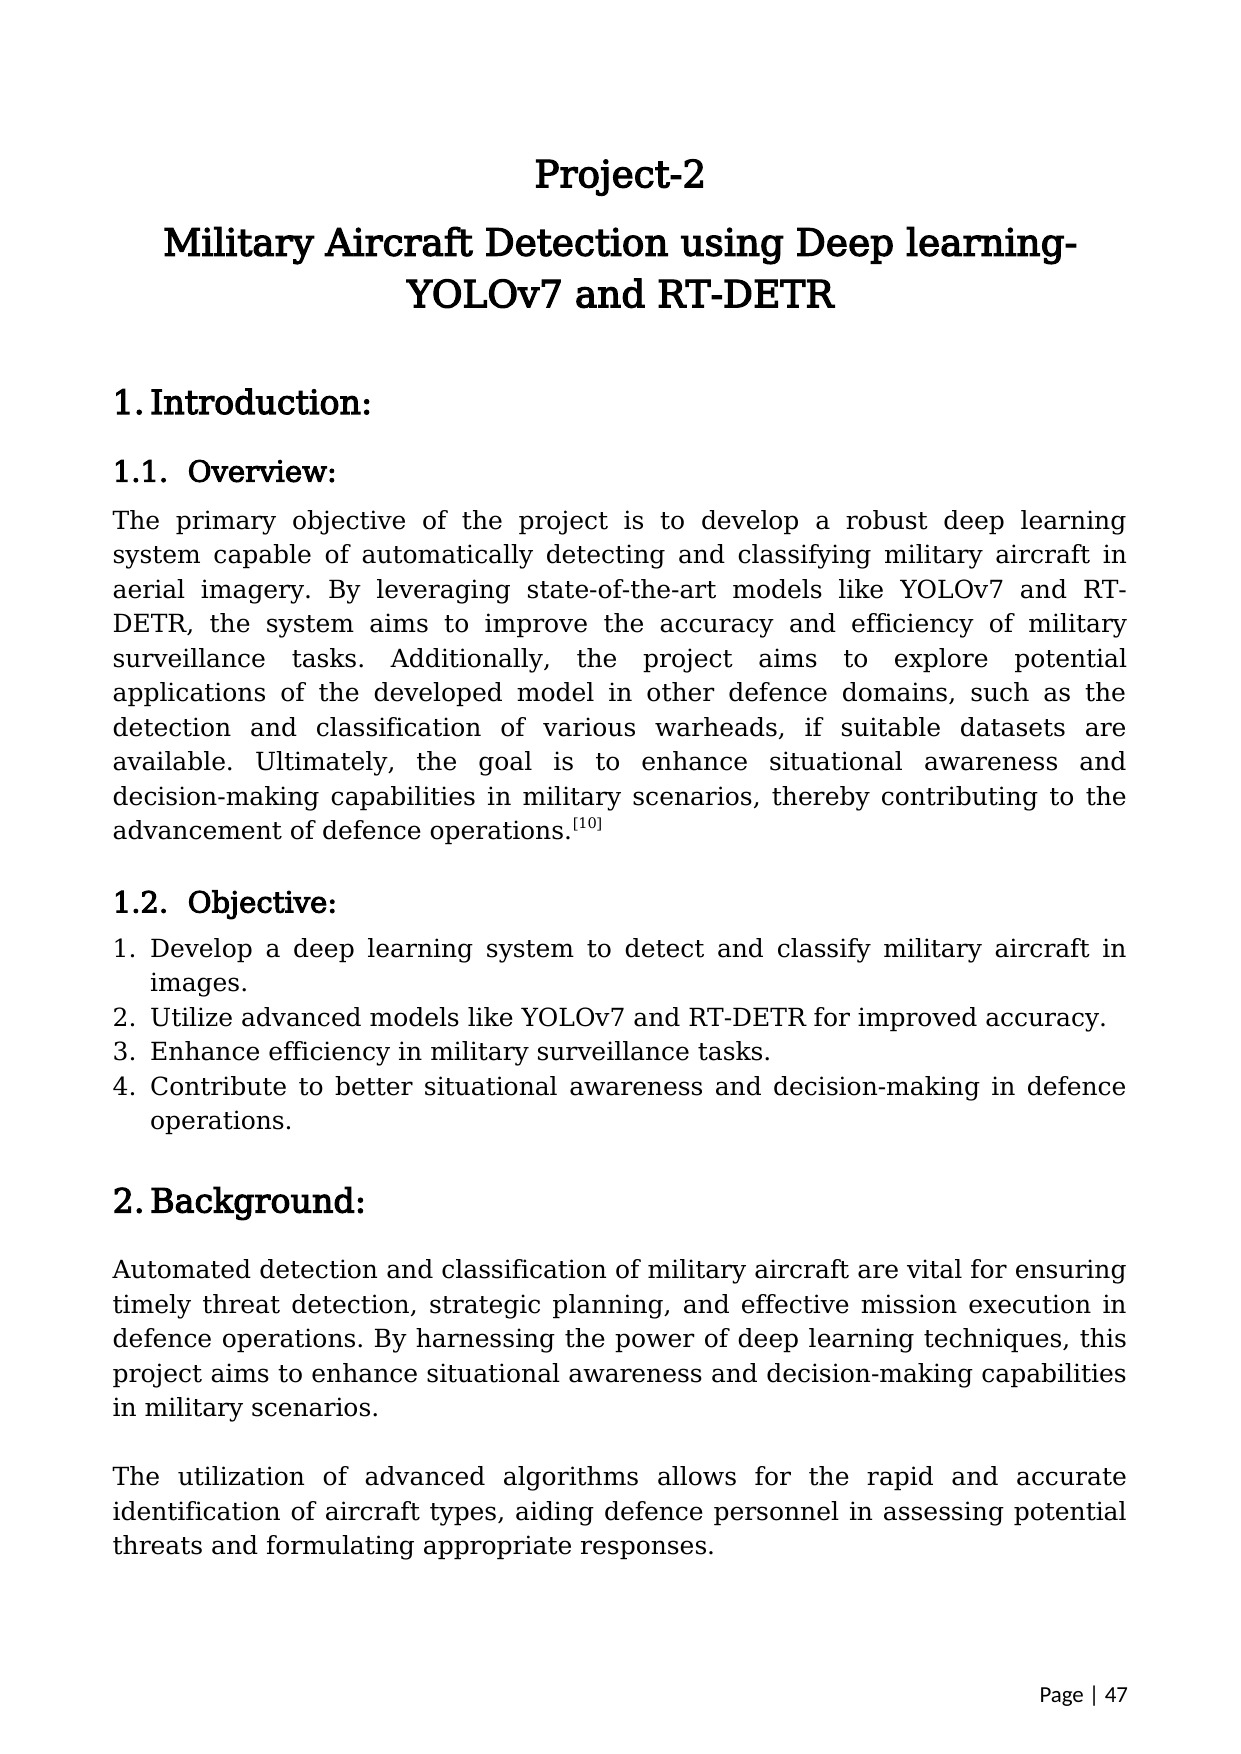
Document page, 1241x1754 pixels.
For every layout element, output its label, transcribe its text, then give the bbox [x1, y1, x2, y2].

list Overview: [112, 453, 1128, 488]
list Background: [112, 1179, 1128, 1219]
list Automated detection and classification of military aircraft are vital for ensuring timely threat detection, strategic planning, and effective mission execution in defence operations. By harnessing the power of deep learning techniques, this project aims to enhance situational awareness and decision-making capabilities in military scenarios. [112, 1254, 1128, 1422]
list Enhance efficiency in military surveillance tasks. [112, 1036, 1128, 1066]
list Utilize advanced models like YOLOv7 and RT-DETR for improved accuracy. [112, 1001, 1128, 1031]
list Objective: [112, 883, 1128, 918]
list Introduction: [112, 381, 1128, 421]
list Contribute to better situational awareness and decision-making in defence operations. [112, 1070, 1128, 1135]
text Project-2 [112, 150, 1128, 195]
list The utilization of advanced algorithms allows for the rapid and accurate identification of aircraft types, aiding defence personnel in assessing potential threats and formulating appropriate responses. [112, 1461, 1128, 1560]
list The primary objective of the project is to develop a robust deep learning system capable of automatically detecting and classifying military aircraft in aerial imagery. By leveraging state-of-the-art models like YOLOv7 and RT-DETR, the system aims to improve the accuracy and efficiency of military surveillance tasks. Additionally, the project aims to explore potential applications of the developed model in other defence domains, such as the detection and classification of various warheads, if suitable datasets are available. Ultimately, the goal is to enhance situational awareness and decision-making capabilities in military scenarios, thereby contributing to the advancement of defence operations.[10] [112, 504, 1128, 844]
list Develop a deep learning system to detect and classify military aircraft in images. [112, 932, 1128, 997]
text Military Aircraft Detection using Deep learning- YOLOv7 and RT-DETR [112, 218, 1128, 315]
